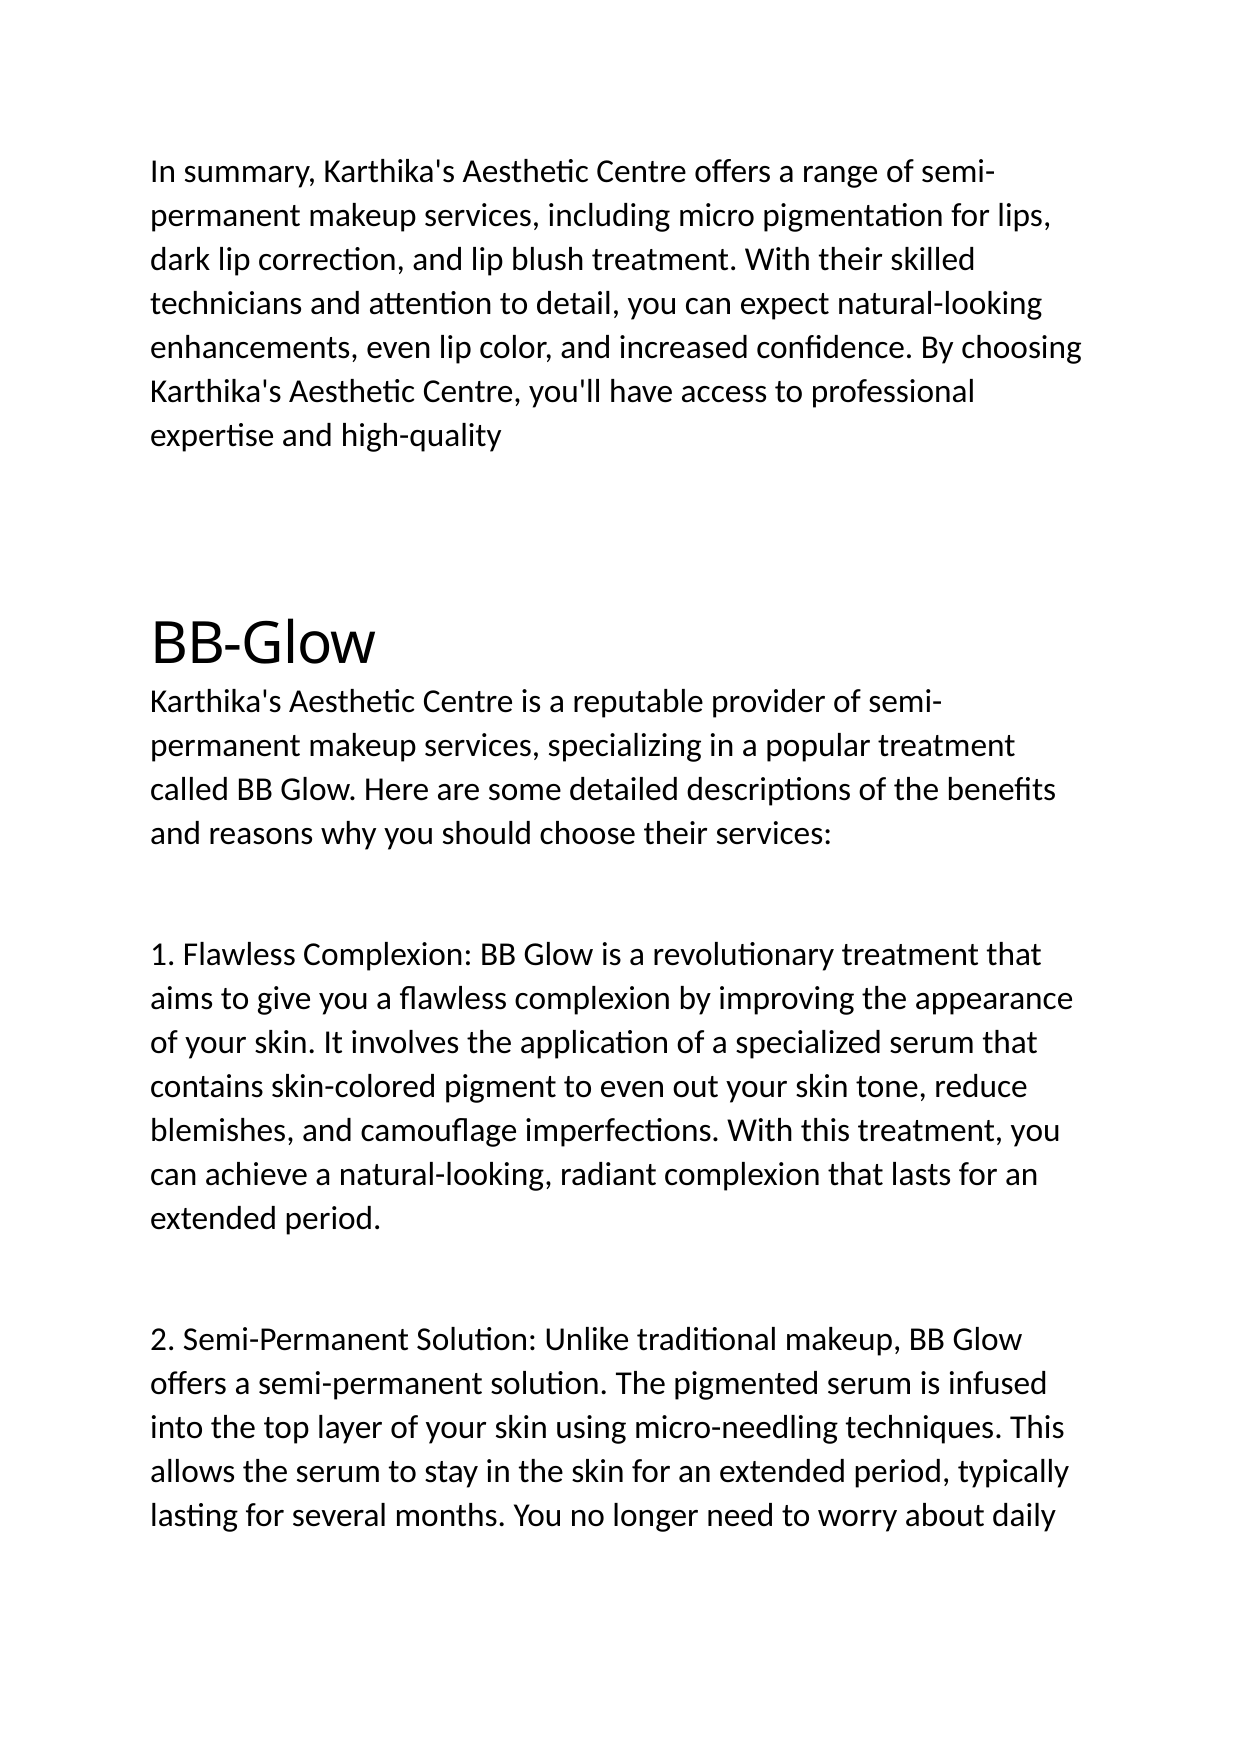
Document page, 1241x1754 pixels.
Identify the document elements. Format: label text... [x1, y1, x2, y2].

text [150, 1318, 1090, 1535]
title BB-Glow [150, 601, 1090, 680]
text In summary, Karthika's Aesthetic Centre offers a range of semi-permanent makeup services, including micro pigmentation for lips, dark lip correction, and lip blush treatment. With their skilled technicians and attention to detail, you can expect natural-looking enhancements, even lip color, and increased confidence. By choosing Karthika's Aesthetic Centre, you'll have access to professional expertise and high-quality [150, 150, 1090, 454]
text Karthika's Aesthetic Centre is a reputable provider of semi-permanent makeup services, specializing in a popular treatment called BB Glow. Here are some detailed descriptions of the benefits and reasons why you should choose their services: [150, 680, 1090, 853]
text 1. Flawless Complexion: BB Glow is a revolutionary treatment that aims to give you a flawless complexion by improving the appearance of your skin. It involves the application of a specialized serum that contains skin-colored pigment to even out your skin tone, reduce blemishes, and camouflage imperfections. With this treatment, you can achieve a natural-looking, radiant complexion that lasts for an extended period. [150, 933, 1090, 1238]
